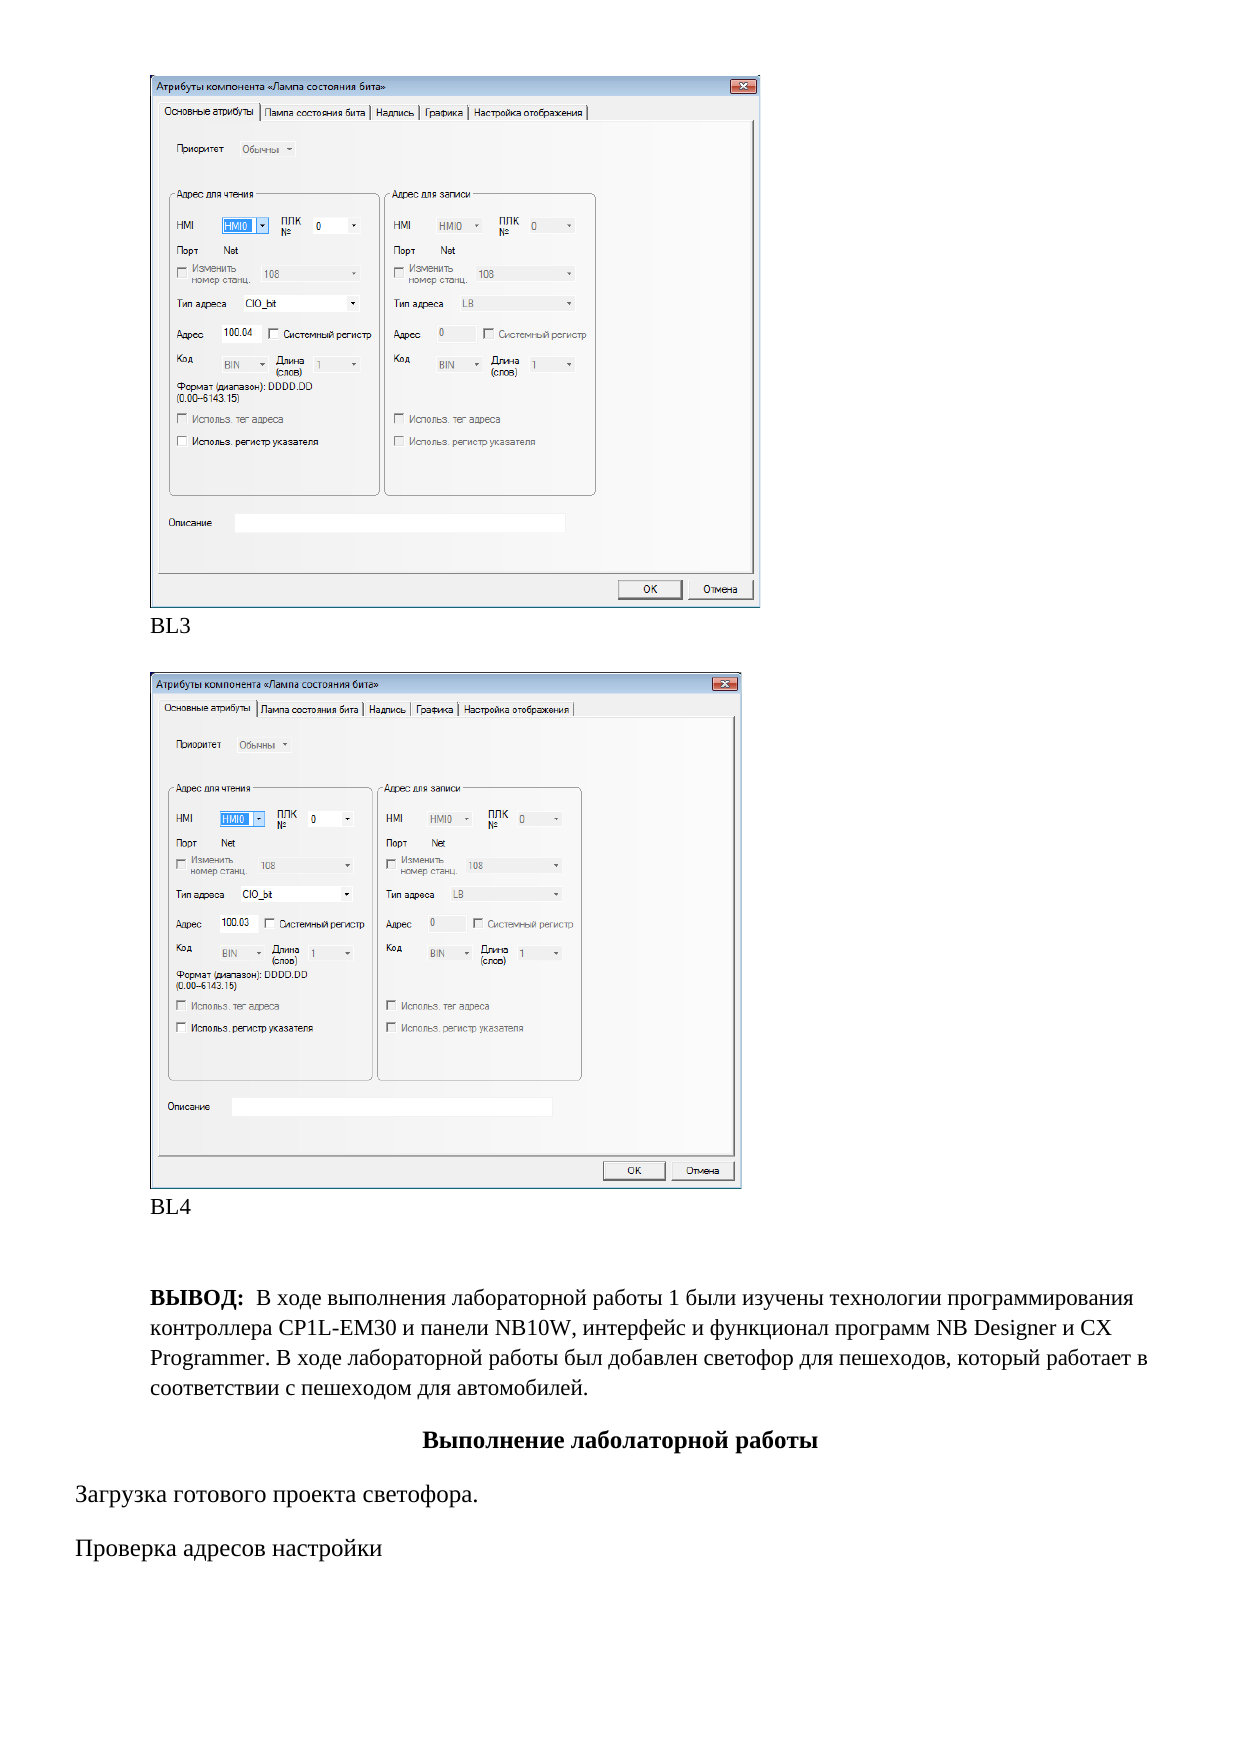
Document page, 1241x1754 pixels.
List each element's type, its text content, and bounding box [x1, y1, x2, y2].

picture [150, 672, 742, 1189]
text Проверка адресов настройки [75, 1533, 1165, 1562]
text Загрузка готового проекта светофора. [75, 1479, 1165, 1508]
list BL4 [150, 1193, 1165, 1219]
text Выполнение лаболаторной работы [75, 1425, 1165, 1454]
picture [150, 75, 761, 608]
list BL3 [150, 612, 1165, 638]
list ВЫВОД: В ходе выполнения лабораторной работы 1 были изучены технологии программирования контроллера CP1L-EM30 и панели NB10W, интерфейс и функционал программ NB Designer и CX Programmer. В ходе лабораторной работы был добавлен светофор для пешеходов, который работает в соответствии с пешеходом для автомобилей. [150, 1284, 1165, 1401]
